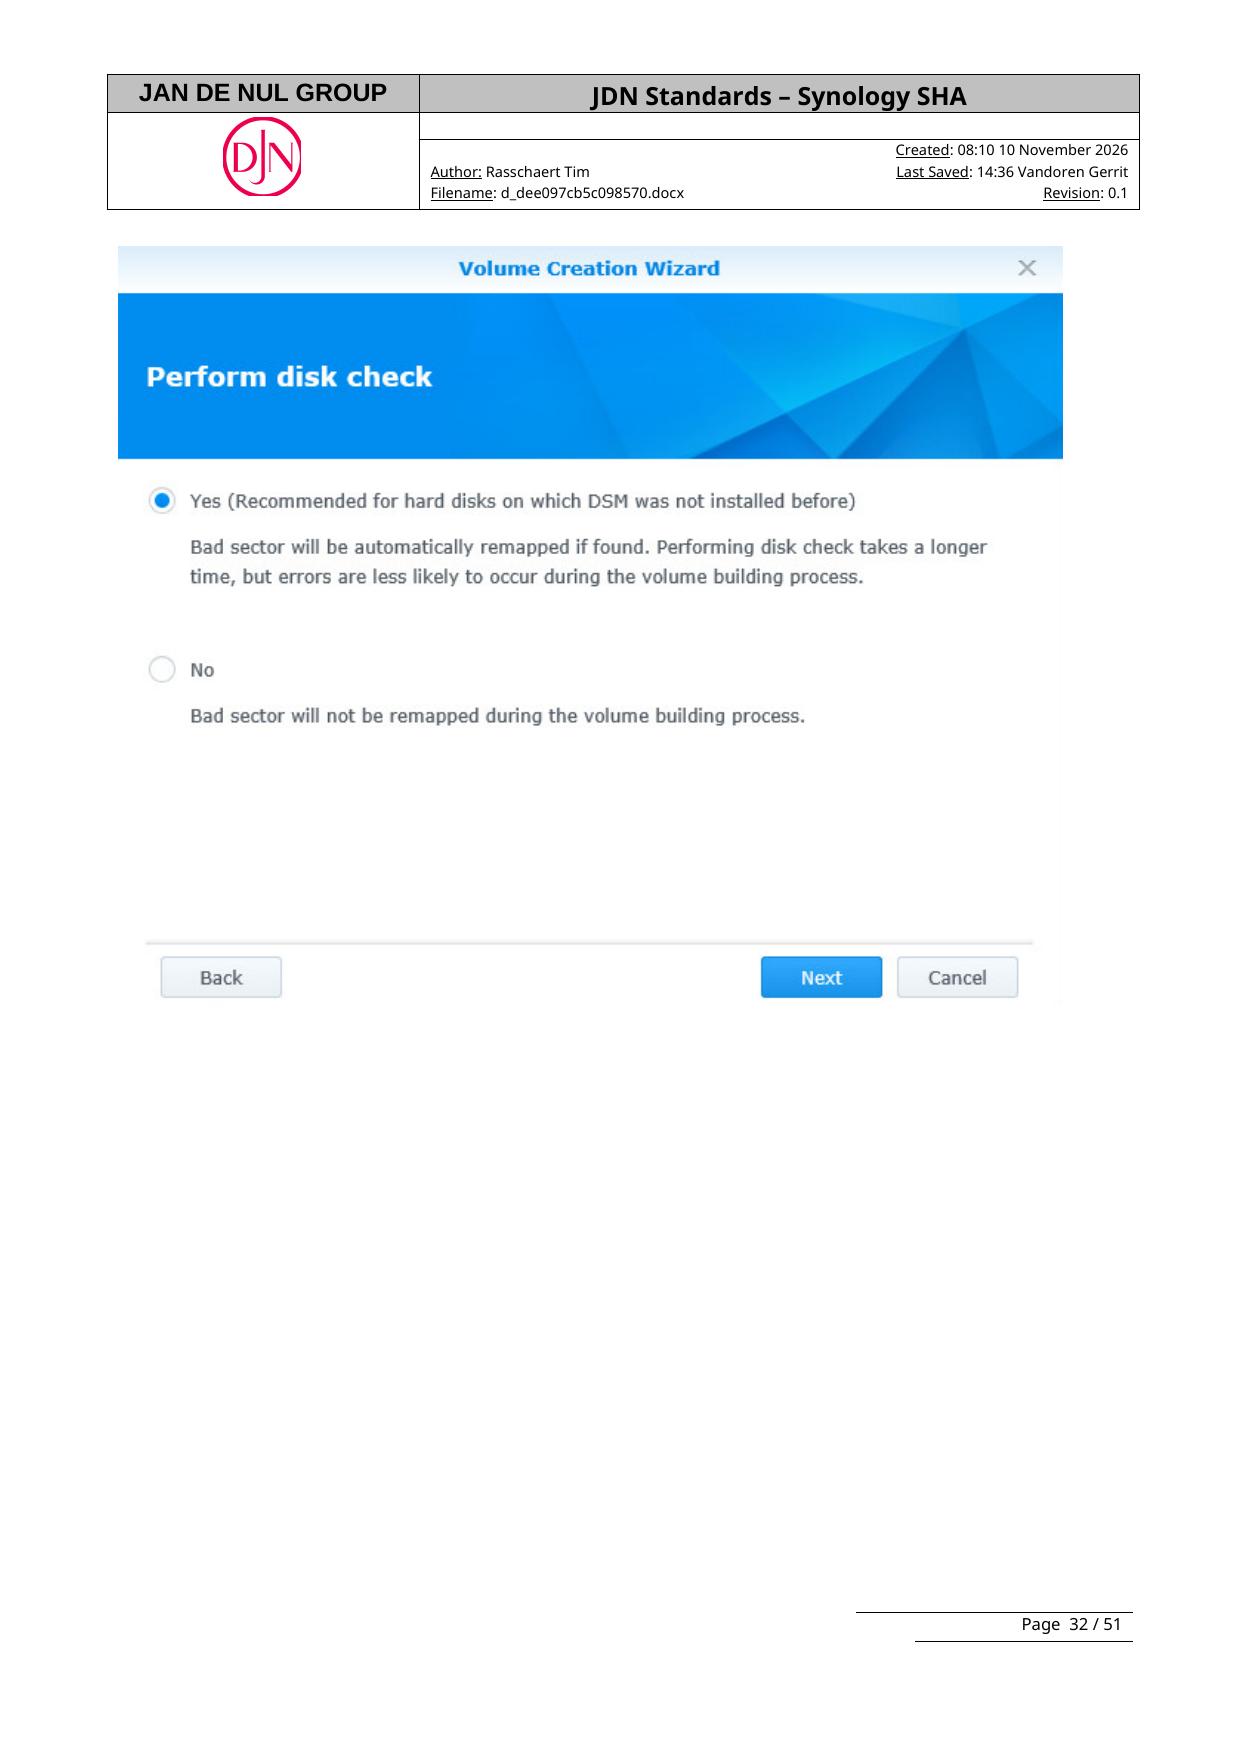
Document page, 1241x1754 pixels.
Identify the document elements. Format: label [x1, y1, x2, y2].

picture [222, 117, 301, 196]
picture [118, 246, 1063, 1007]
